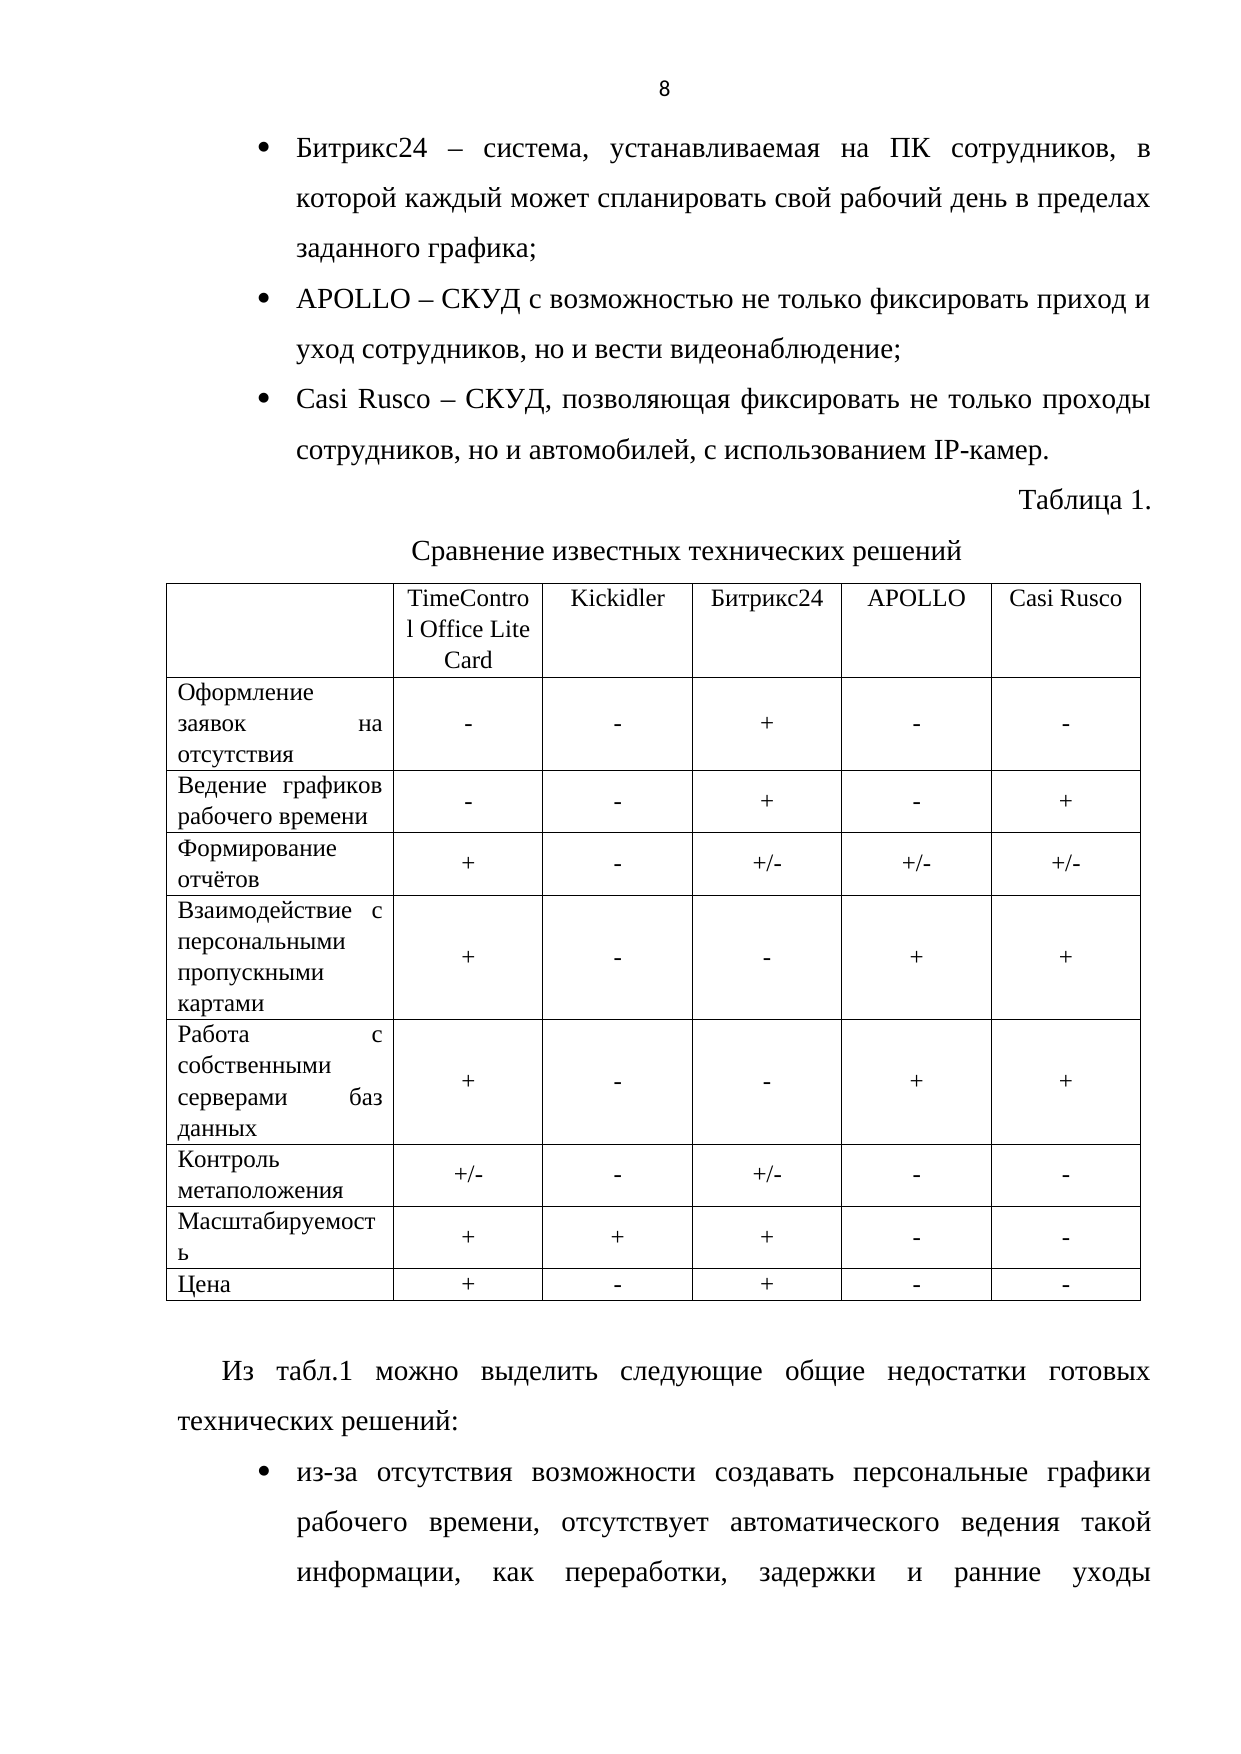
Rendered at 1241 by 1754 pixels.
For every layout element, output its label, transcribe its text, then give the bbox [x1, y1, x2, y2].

table_cell + [992, 1020, 1140, 1143]
table_cell Цена [167, 1269, 393, 1300]
table_cell + [842, 896, 991, 1019]
table_cell - [543, 1269, 692, 1300]
table_cell - [693, 1020, 841, 1143]
table_cell +/- [693, 1145, 841, 1206]
table_cell - [842, 1269, 991, 1300]
table_cell +/- [992, 833, 1140, 894]
table_cell + [693, 678, 841, 770]
table_cell + [693, 771, 841, 832]
table_cell Масштабируемость [167, 1207, 393, 1268]
table_cell + [842, 1020, 991, 1143]
table_cell Ведение графиков рабочего времени [167, 771, 393, 832]
table_cell + [394, 1207, 542, 1268]
table_header APOLLO [842, 584, 991, 676]
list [259, 1454, 1152, 1588]
table_cell - [394, 771, 542, 832]
table_cell - [693, 896, 841, 1019]
table_cell + [992, 771, 1140, 832]
text Сравнение известных технических решений [177, 533, 1152, 566]
table_header Битрикс24 [693, 584, 841, 676]
table_cell - [992, 1269, 1140, 1300]
text Таблица 1. [215, 482, 1152, 516]
table_cell + [992, 896, 1140, 1019]
table_header Kickidler [543, 584, 692, 676]
table_cell + [543, 1207, 692, 1268]
table_cell Формирование отчётов [167, 833, 393, 894]
table_cell - [842, 771, 991, 832]
table_cell - [842, 1207, 991, 1268]
table_cell - [543, 1020, 692, 1143]
table_cell +/- [842, 833, 991, 894]
table_cell - [543, 896, 692, 1019]
table_cell + [394, 896, 542, 1019]
table_cell - [543, 678, 692, 770]
table_cell + [394, 833, 542, 894]
table_cell + [693, 1269, 841, 1300]
table_cell Контроль метаположения [167, 1145, 393, 1206]
table_header [167, 584, 393, 676]
table_cell Взаимодействие с персональными пропускными картами [167, 896, 393, 1019]
list Битрикс24 – система, устанавливаемая на ПК сотрудников, в которой каждый может спланировать свой рабочий день в пределах заданного графика; [259, 130, 1152, 264]
table_cell - [992, 1207, 1140, 1268]
text Из табл.1 можно выделить следующие общие недостатки готовых технических решений: [177, 1353, 1152, 1437]
list Casi Rusco – СКУД, позволяющая фиксировать не только проходы сотрудников, но и автомобилей, с использованием IP-камер. [259, 382, 1152, 466]
table_cell Оформление заявок на отсутствия [167, 678, 393, 770]
table_cell - [992, 678, 1140, 770]
table_header TimeControl Office Lite Card [394, 584, 542, 676]
table_cell +/- [693, 833, 841, 894]
table_cell + [394, 1020, 542, 1143]
table_cell - [543, 1145, 692, 1206]
table_cell - [842, 1145, 991, 1206]
table_header Casi Rusco [992, 584, 1140, 676]
table_cell - [394, 678, 542, 770]
table_cell - [992, 1145, 1140, 1206]
table_cell + [693, 1207, 841, 1268]
table_cell - [543, 833, 692, 894]
table_cell + [394, 1269, 542, 1300]
table_cell +/- [394, 1145, 542, 1206]
table_cell - [842, 678, 991, 770]
table_cell Работа с собственными серверами баз данных [167, 1020, 393, 1143]
table_cell - [543, 771, 692, 832]
list APOLLO – СКУД с возможностью не только фиксировать приход и уход сотрудников, но и вести видеонаблюдение; [259, 281, 1152, 365]
